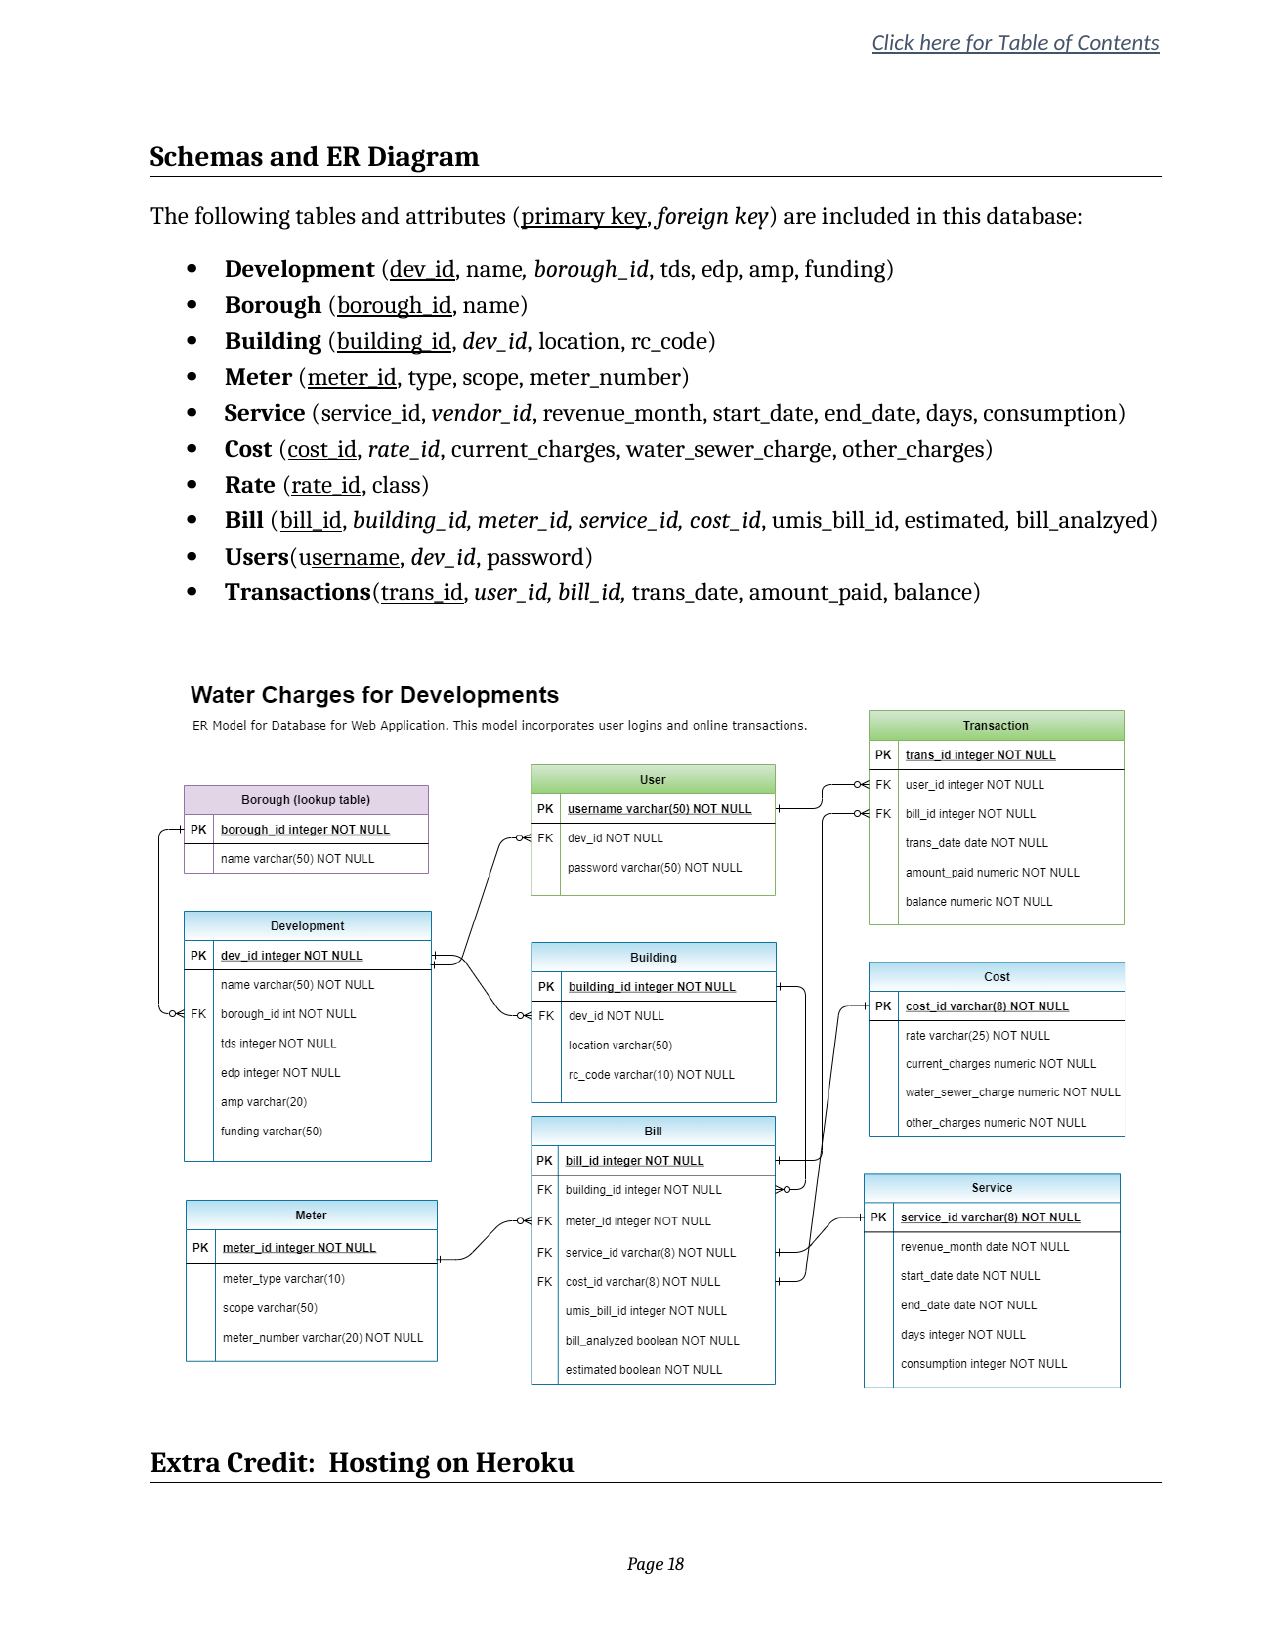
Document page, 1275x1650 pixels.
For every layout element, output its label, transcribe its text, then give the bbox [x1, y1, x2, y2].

list Development (dev_id, name, borough_id, tds, edp, amp, funding) [187, 255, 1162, 284]
list Bill (bill_id, building_id, meter_id, service_id, cost_id, umis_bill_id, estimated, bill_analzyed) [187, 506, 1162, 535]
picture [150, 665, 1125, 1388]
list Transactions(trans_id, user_id, bill_id, trans_date, amount_paid, balance) [187, 578, 1162, 642]
subtitle Schemas and ER Diagram [150, 141, 1162, 176]
list Borough (borough_id, name) [187, 291, 1162, 319]
list Rate (rate_id, class) [187, 471, 1162, 499]
subtitle Extra Credit: Hosting on Heroku [150, 1446, 1162, 1482]
list Users(username, dev_id, password) [187, 542, 1162, 571]
list Meter (meter_id, type, scope, meter_number) [187, 363, 1162, 391]
list Building (building_id, dev_id, location, rc_code) [187, 327, 1162, 356]
list Service (service_id, vendor_id, revenue_month, start_date, end_date, days, consumption) [187, 399, 1162, 427]
text The following tables and attributes (primary key, foreign key) are included in this database: [150, 202, 1162, 231]
list Cost (cost_id, rate_id, current_charges, water_sewer_charge, other_charges) [187, 434, 1162, 463]
